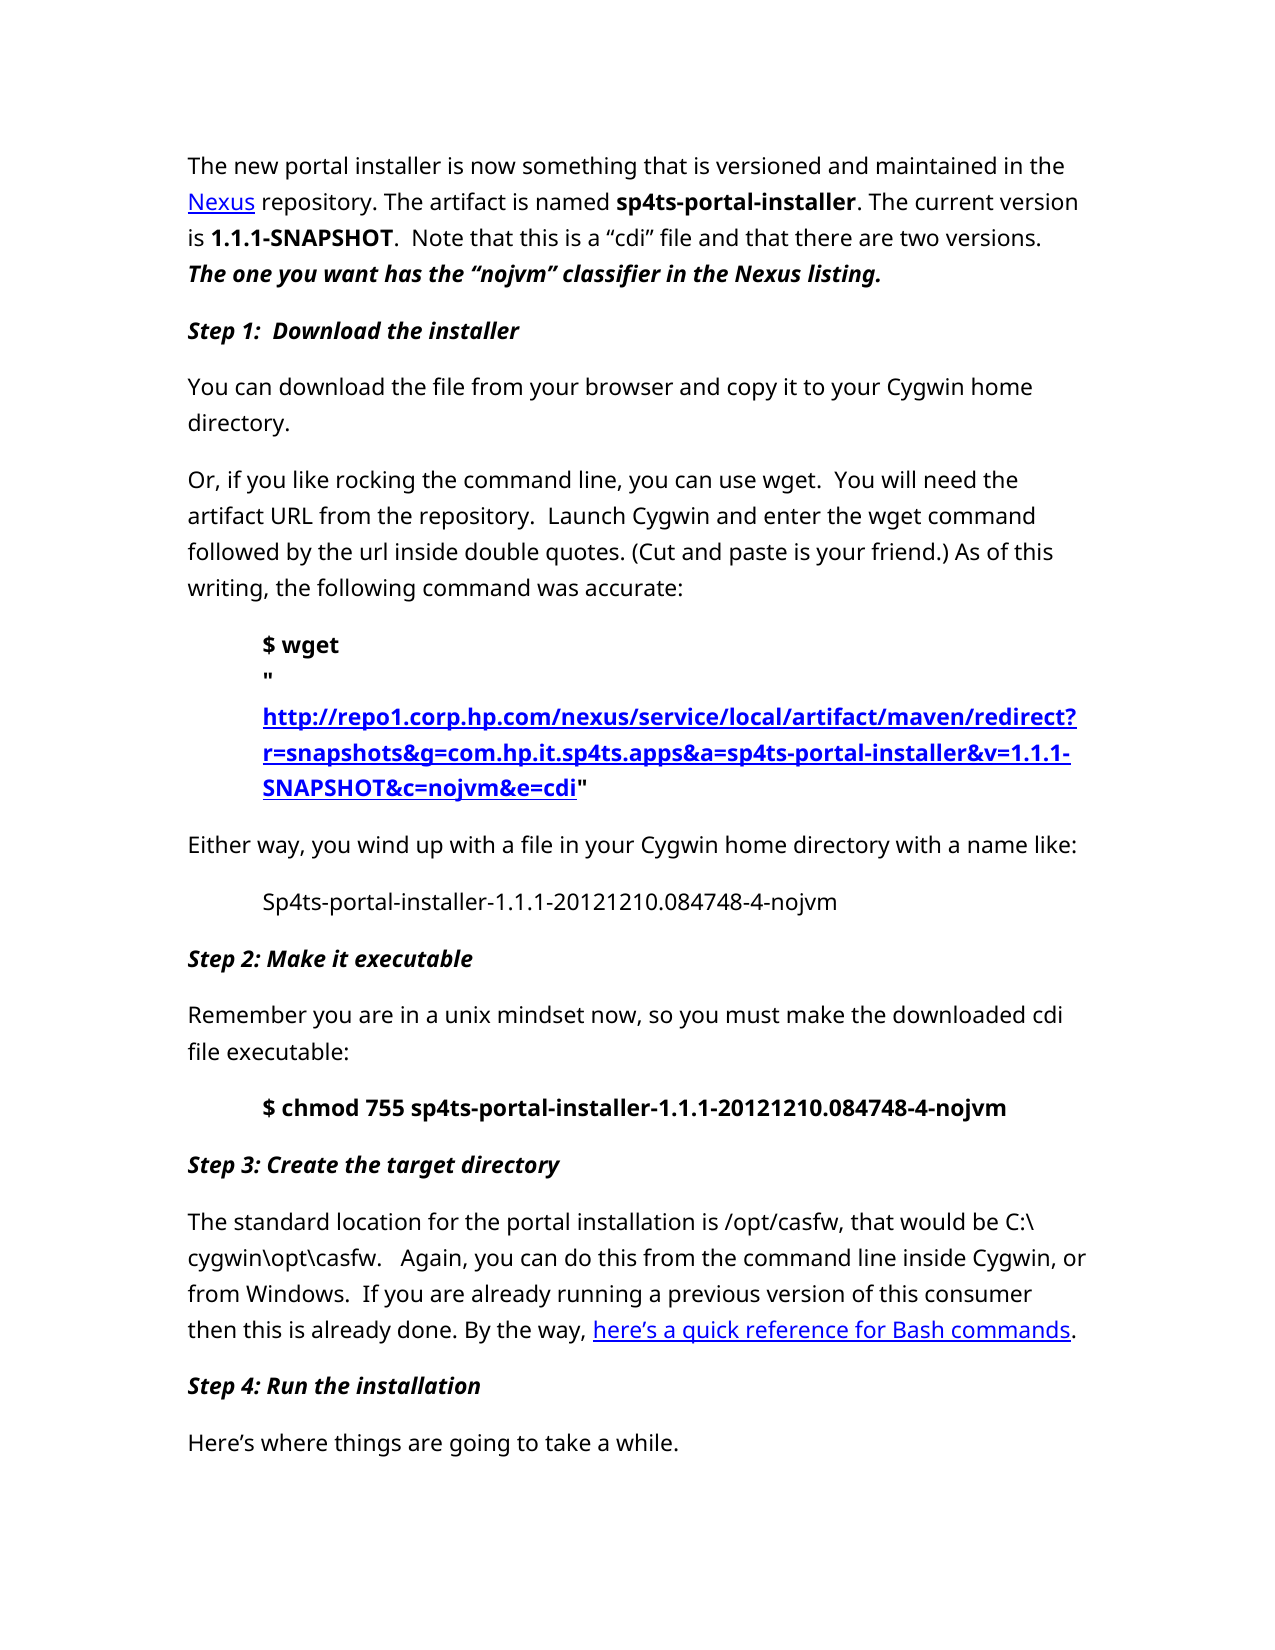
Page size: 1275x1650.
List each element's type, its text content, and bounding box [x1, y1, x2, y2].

text Remember you are in a unix mindset now, so you must make the downloaded cdi file executable: [187, 999, 1087, 1067]
text Here’s where things are going to take a while. [187, 1427, 1087, 1458]
text Step 2: Make it executable [187, 943, 1087, 974]
text The new portal installer is now something that is versioned and maintained in the Nexus repository. The artifact is named sp4ts-portal-installer. The current version is 1.1.1-SNAPSHOT. Note that this is a “cdi” file and that there are two versions. The one you want has the “nojvm” classifier in the Nexus listing. [187, 150, 1087, 289]
text Step 1: Download the installer [187, 314, 1087, 346]
text Step 4: Run the installation [187, 1370, 1087, 1402]
text $ wget "http://repo1.corp.hp.com/nexus/service/local/artifact/maven/redirect?r=snapshots&g=com.hp.it.sp4ts.apps&a=sp4ts-portal-installer&v=1.1.1-SNAPSHOT&c=nojvm&e=cdi" [262, 629, 1087, 804]
text The standard location for the portal installation is /opt/casfw, that would be C:\cygwin\opt\casfw. Again, you can do this from the command line inside Cygwin, or from Windows. If you are already running a previous version of this consumer then this is already done. By the way, here’s a quick reference for Bash commands. [187, 1206, 1087, 1345]
text Step 3: Create the target directory [187, 1149, 1087, 1180]
text Sp4ts-portal-installer-1.1.1-20121210.084748-4-nojvm [262, 886, 1087, 917]
text Or, if you like rocking the command line, you can use wget. You will need the artifact URL from the repository. Launch Cygwin and enter the wget command followed by the url inside double quotes. (Cut and paste is your friend.) As of this writing, the following command was accurate: [187, 464, 1087, 603]
text You can download the file from your browser and copy it to your Cygwin home directory. [187, 371, 1087, 438]
text $ chmod 755 sp4ts-portal-installer-1.1.1-20121210.084748-4-nojvm [262, 1092, 1087, 1123]
text Either way, you wind up with a file in your Cygwin home directory with a name like: [187, 829, 1087, 860]
